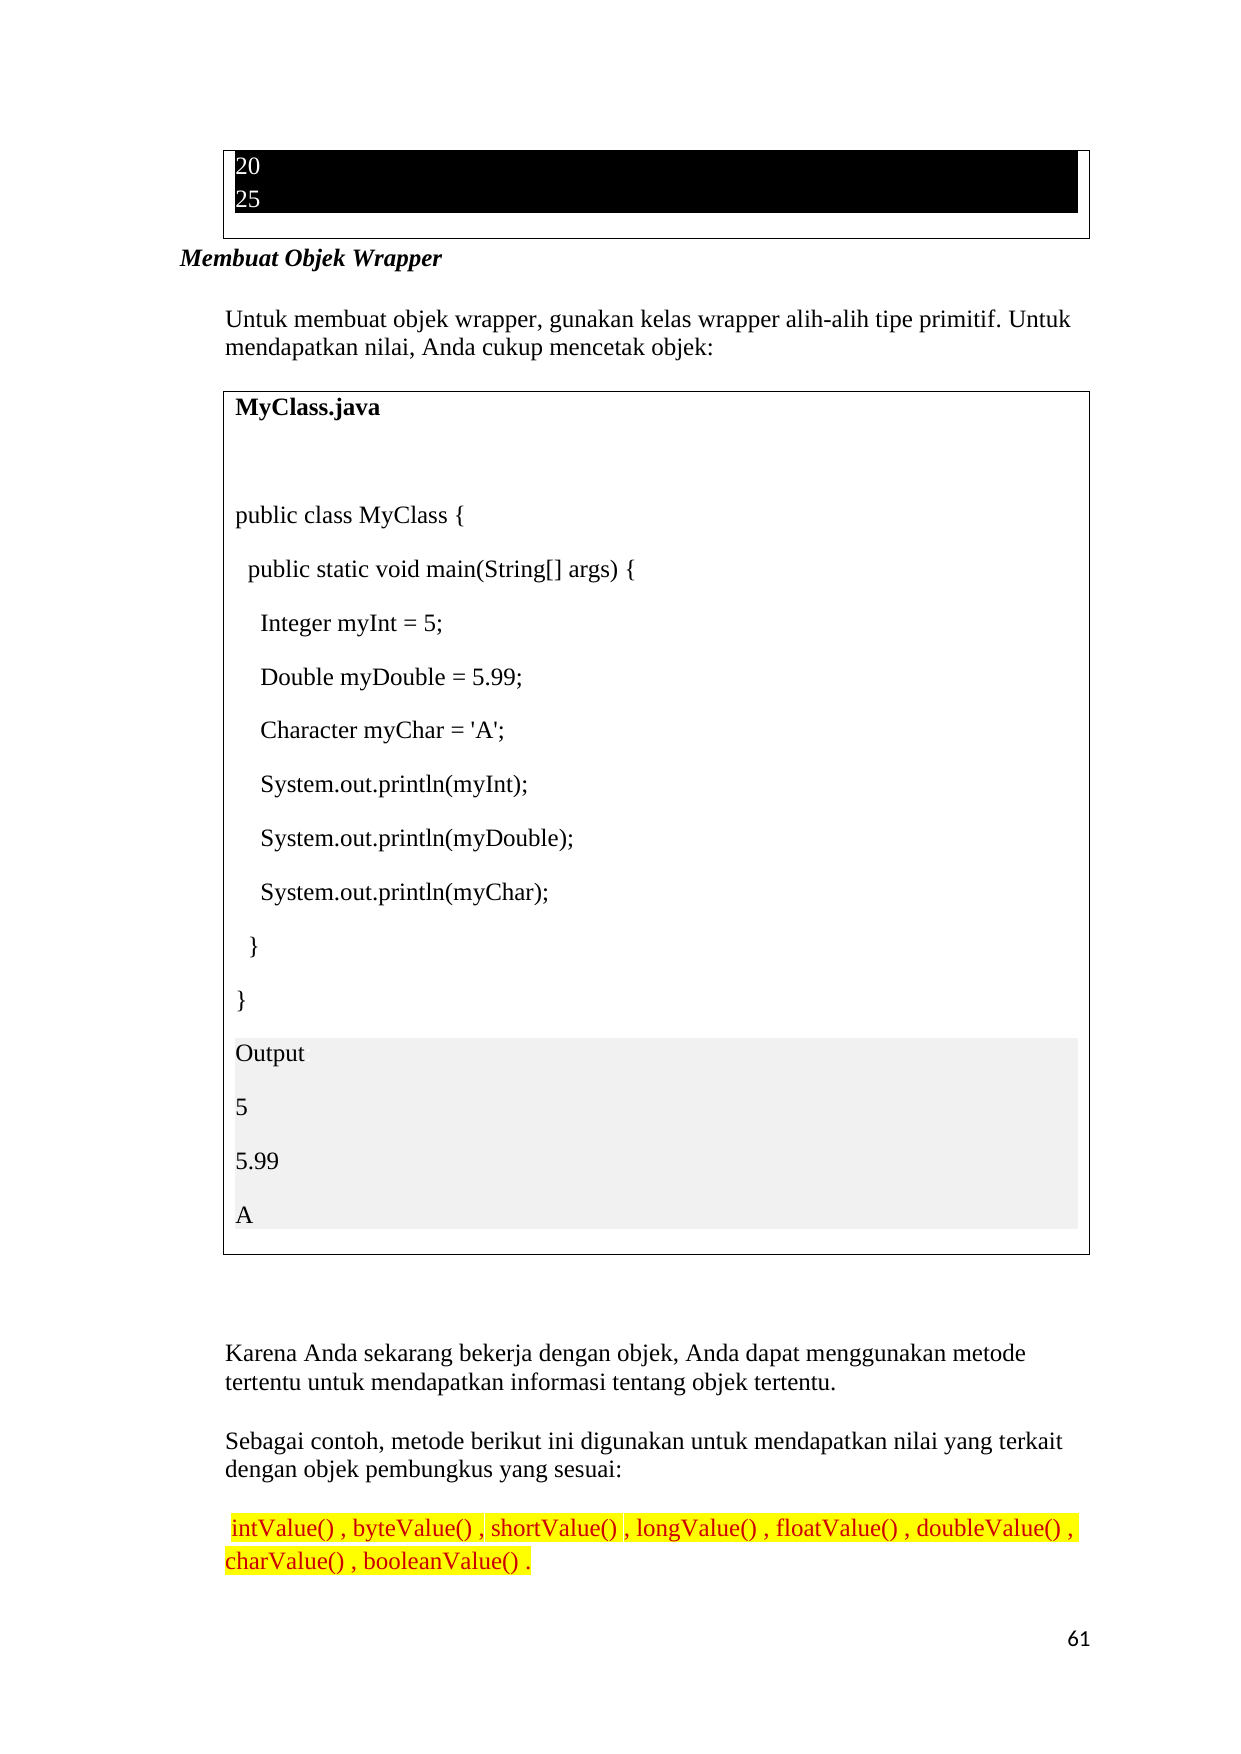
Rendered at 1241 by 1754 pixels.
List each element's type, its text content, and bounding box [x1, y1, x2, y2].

text Sebagai contoh, metode berikut ini digunakan untuk mendapatkan nilai yang terkait dengan objek pembungkus yang sesuai: [225, 1426, 1090, 1483]
table_header MyClass.java public class MyClass { public static void main(String[] args) { Integer myInt = 5; Double myDouble = 5.99; Character myChar = 'A'; System.out.println(myInt); System.out.println(myDouble); System.out.println(myChar); } } Output: 5 5.99 A [224, 392, 1089, 1253]
text Karena Anda sekarang bekerja dengan objek, Anda dapat menggunakan metode tertentu untuk mendapatkan informasi tentang objek tertentu. [225, 1338, 1090, 1396]
text intValue() , byteValue() , shortValue() , longValue() , floatValue() , doubleValue() , charValue() , booleanValue() . [225, 1513, 1090, 1575]
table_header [224, 151, 1089, 237]
text Untuk membuat objek wrapper, gunakan kelas wrapper alih-alih tipe primitif. Untuk mendapatkan nilai, Anda cukup mencetak objek: [225, 304, 1090, 361]
subtitle Membuat Objek Wrapper [150, 243, 1090, 271]
